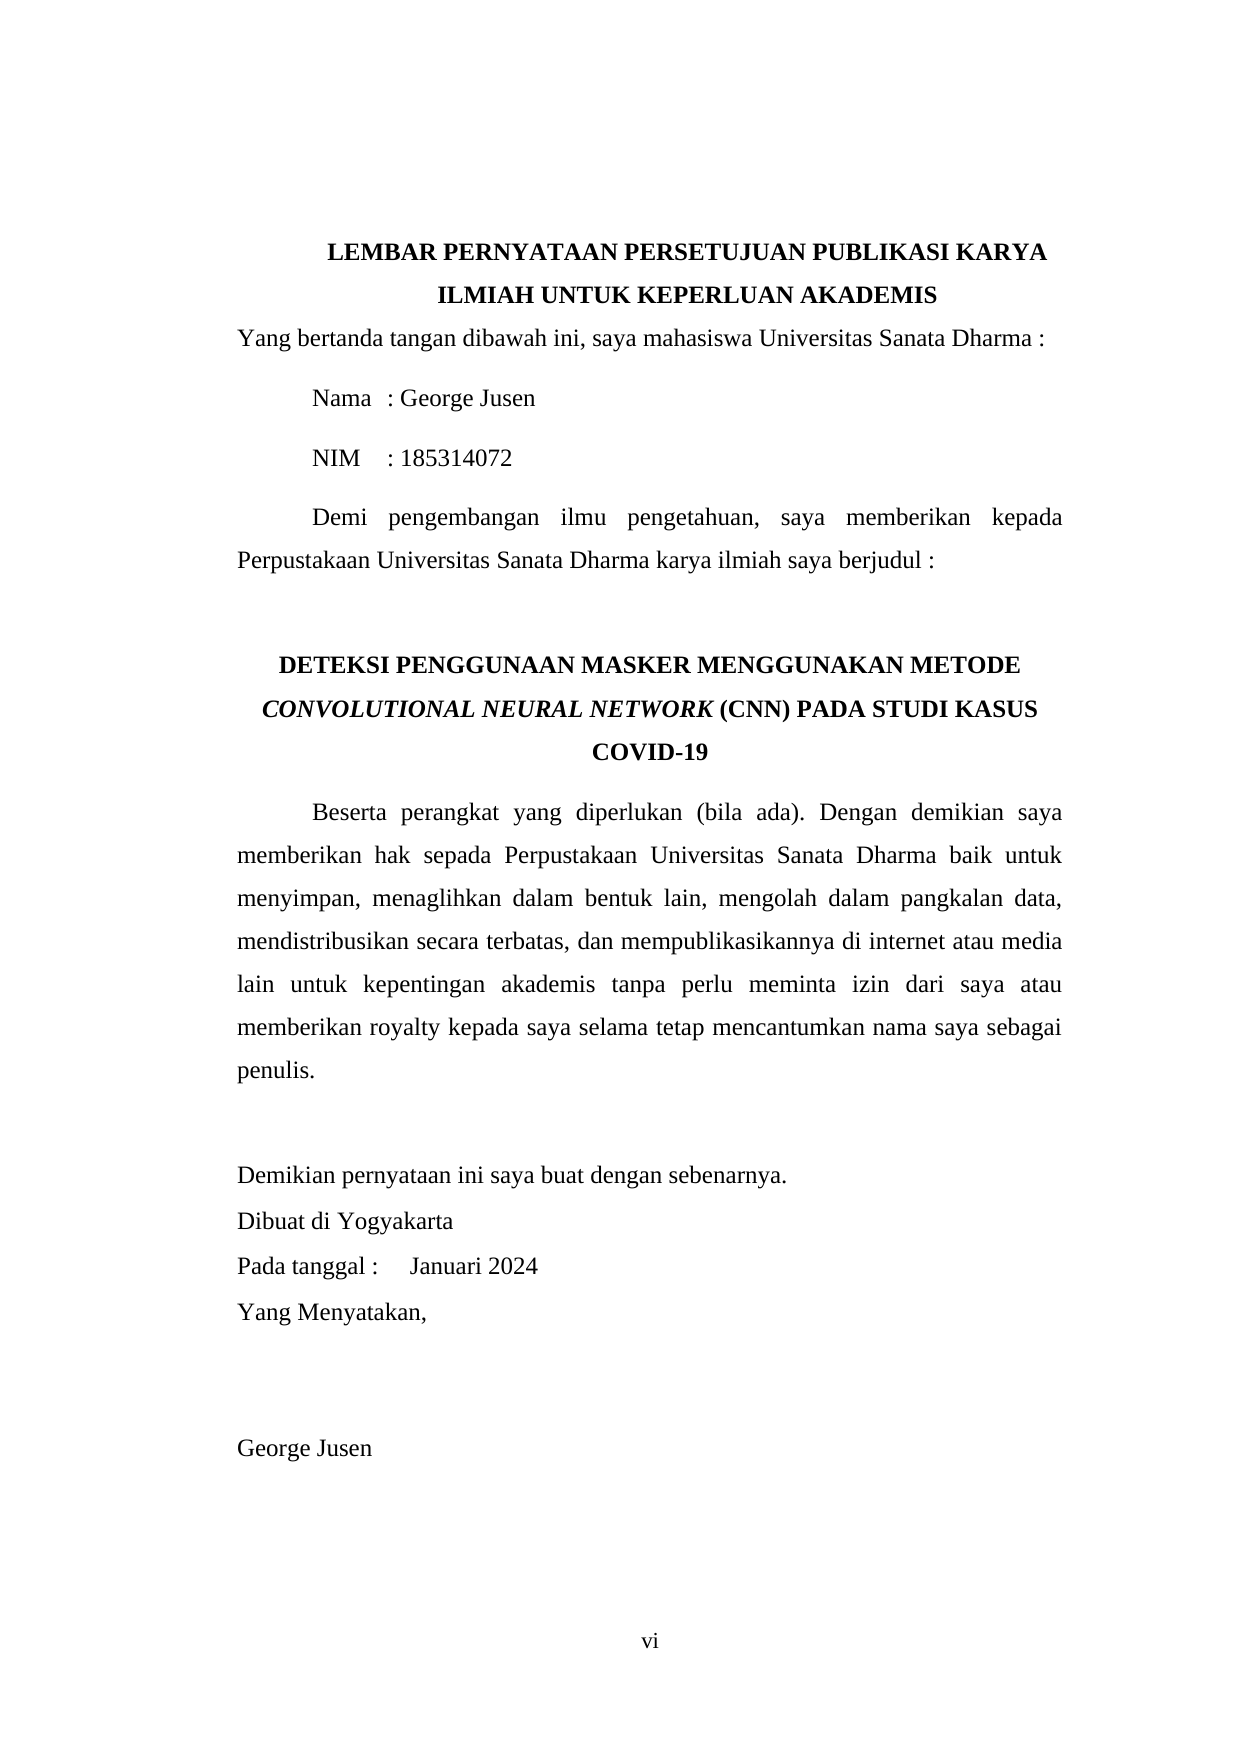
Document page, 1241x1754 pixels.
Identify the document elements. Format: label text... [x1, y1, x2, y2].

text Demi pengembangan ilmu pengetahuan, saya memberikan kepada Perpustakaan Universitas Sanata Dharma karya ilmiah saya berjudul : [237, 502, 1063, 574]
text Nama : George Jusen [237, 383, 1063, 412]
subtitle LEMBAR PERNYATAAN PERSETUJUAN PUBLIKASI KARYA ILMIAH UNTUK KEPERLUAN AKADEMIS [312, 237, 1063, 309]
text Yang Menyatakan, [237, 1297, 1063, 1326]
text Dibuat di Yogyakarta [237, 1206, 1063, 1235]
text Pada tanggal : Januari 2024 [237, 1251, 1063, 1280]
text Demikian pernyataan ini saya buat dengan sebenarnya. [237, 1161, 1063, 1189]
text Beserta perangkat yang diperlukan (bila ada). Dengan demikian saya memberikan hak sepada Perpustakaan Universitas Sanata Dharma baik untuk menyimpan, menaglihkan dalam bentuk lain, mengolah dalam pangkalan data, mendistribusikan secara terbatas, dan mempublikasikannya di internet atau media lain untuk kepentingan akademis tanpa perlu meminta izin dari saya atau memberikan royalty kepada saya selama tetap mencantumkan nama saya sebagai penulis. [237, 797, 1063, 1084]
text NIM : 185314072 [237, 443, 1063, 471]
text DETEKSI PENGGUNAAN MASKER MENGGUNAKAN METODE CONVOLUTIONAL NEURAL NETWORK (CNN) PADA STUDI KASUS COVID-19 [237, 651, 1063, 766]
text George Jusen [237, 1433, 1063, 1462]
text Yang bertanda tangan dibawah ini, saya mahasiswa Universitas Sanata Dharma : [237, 323, 1063, 352]
